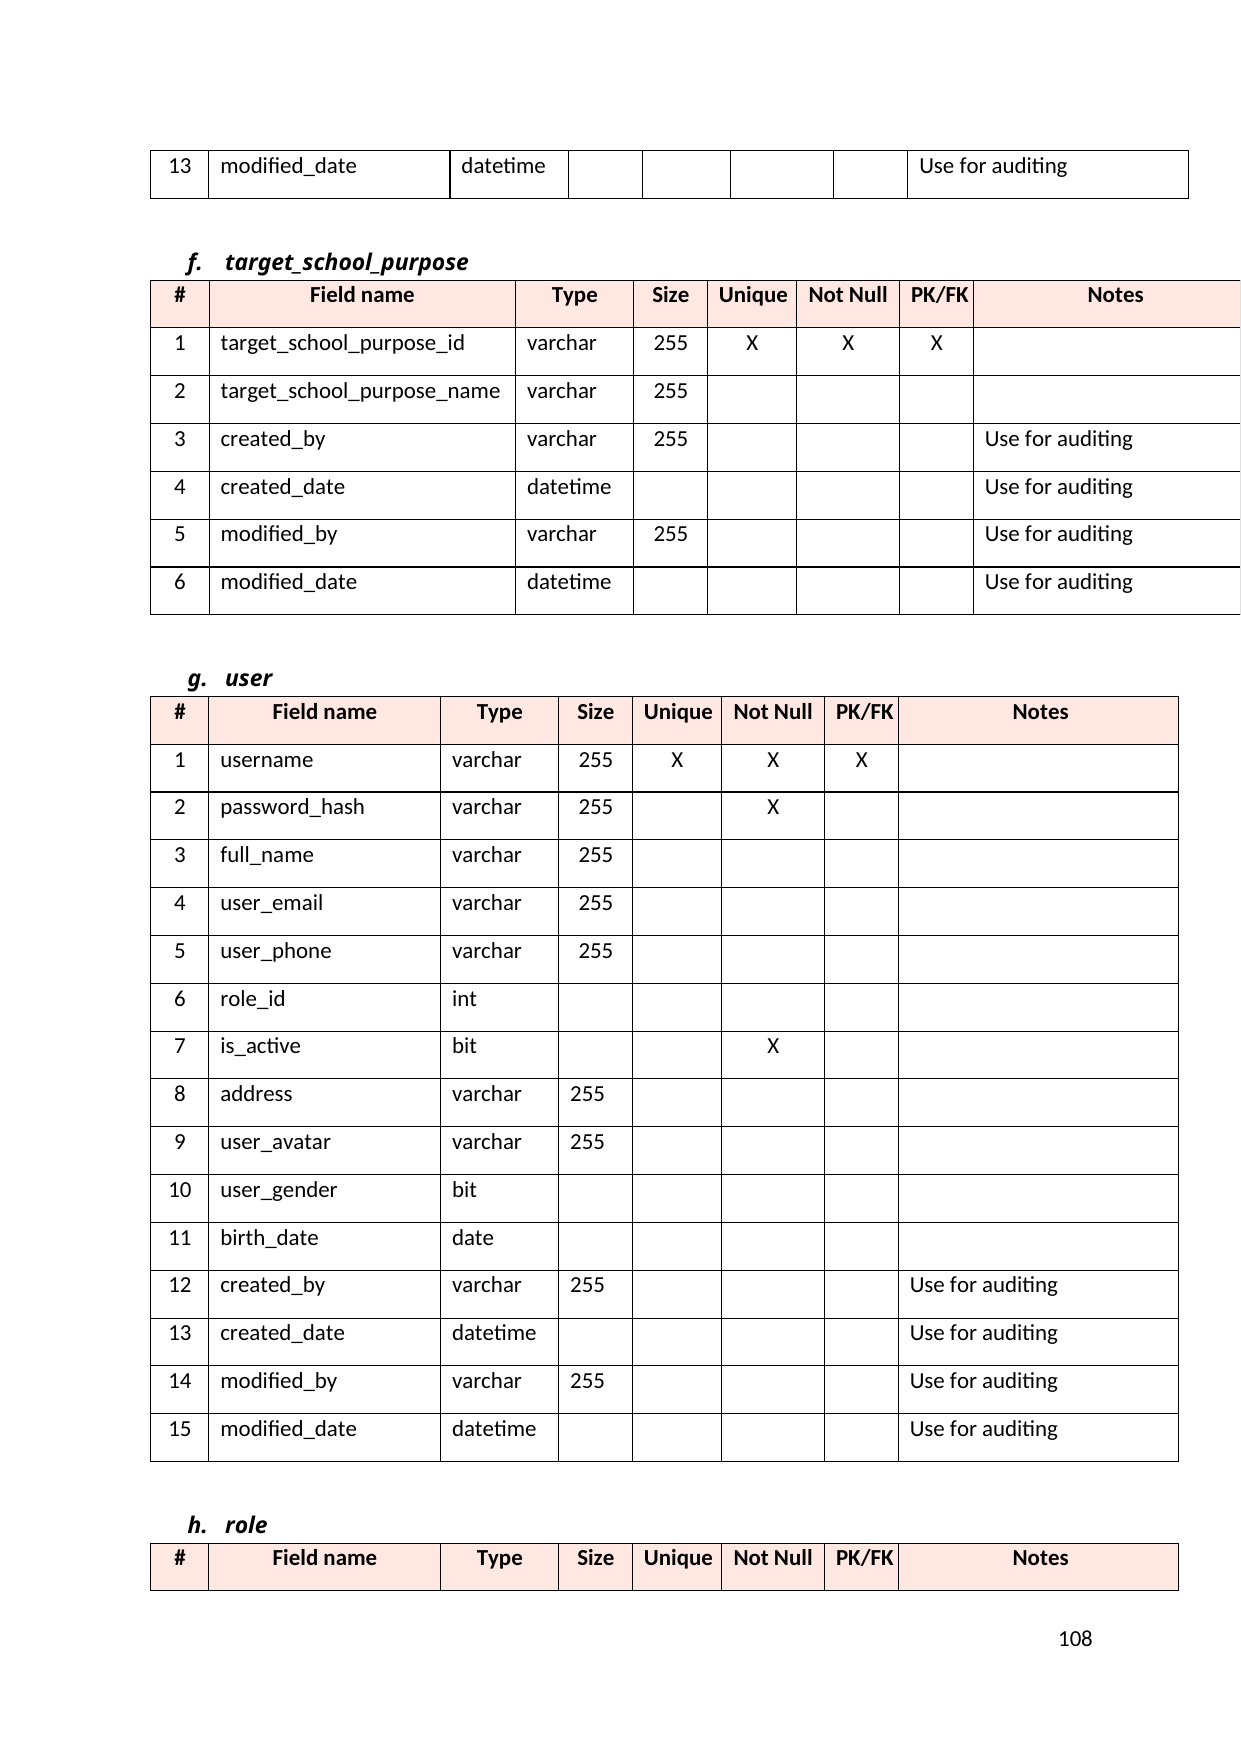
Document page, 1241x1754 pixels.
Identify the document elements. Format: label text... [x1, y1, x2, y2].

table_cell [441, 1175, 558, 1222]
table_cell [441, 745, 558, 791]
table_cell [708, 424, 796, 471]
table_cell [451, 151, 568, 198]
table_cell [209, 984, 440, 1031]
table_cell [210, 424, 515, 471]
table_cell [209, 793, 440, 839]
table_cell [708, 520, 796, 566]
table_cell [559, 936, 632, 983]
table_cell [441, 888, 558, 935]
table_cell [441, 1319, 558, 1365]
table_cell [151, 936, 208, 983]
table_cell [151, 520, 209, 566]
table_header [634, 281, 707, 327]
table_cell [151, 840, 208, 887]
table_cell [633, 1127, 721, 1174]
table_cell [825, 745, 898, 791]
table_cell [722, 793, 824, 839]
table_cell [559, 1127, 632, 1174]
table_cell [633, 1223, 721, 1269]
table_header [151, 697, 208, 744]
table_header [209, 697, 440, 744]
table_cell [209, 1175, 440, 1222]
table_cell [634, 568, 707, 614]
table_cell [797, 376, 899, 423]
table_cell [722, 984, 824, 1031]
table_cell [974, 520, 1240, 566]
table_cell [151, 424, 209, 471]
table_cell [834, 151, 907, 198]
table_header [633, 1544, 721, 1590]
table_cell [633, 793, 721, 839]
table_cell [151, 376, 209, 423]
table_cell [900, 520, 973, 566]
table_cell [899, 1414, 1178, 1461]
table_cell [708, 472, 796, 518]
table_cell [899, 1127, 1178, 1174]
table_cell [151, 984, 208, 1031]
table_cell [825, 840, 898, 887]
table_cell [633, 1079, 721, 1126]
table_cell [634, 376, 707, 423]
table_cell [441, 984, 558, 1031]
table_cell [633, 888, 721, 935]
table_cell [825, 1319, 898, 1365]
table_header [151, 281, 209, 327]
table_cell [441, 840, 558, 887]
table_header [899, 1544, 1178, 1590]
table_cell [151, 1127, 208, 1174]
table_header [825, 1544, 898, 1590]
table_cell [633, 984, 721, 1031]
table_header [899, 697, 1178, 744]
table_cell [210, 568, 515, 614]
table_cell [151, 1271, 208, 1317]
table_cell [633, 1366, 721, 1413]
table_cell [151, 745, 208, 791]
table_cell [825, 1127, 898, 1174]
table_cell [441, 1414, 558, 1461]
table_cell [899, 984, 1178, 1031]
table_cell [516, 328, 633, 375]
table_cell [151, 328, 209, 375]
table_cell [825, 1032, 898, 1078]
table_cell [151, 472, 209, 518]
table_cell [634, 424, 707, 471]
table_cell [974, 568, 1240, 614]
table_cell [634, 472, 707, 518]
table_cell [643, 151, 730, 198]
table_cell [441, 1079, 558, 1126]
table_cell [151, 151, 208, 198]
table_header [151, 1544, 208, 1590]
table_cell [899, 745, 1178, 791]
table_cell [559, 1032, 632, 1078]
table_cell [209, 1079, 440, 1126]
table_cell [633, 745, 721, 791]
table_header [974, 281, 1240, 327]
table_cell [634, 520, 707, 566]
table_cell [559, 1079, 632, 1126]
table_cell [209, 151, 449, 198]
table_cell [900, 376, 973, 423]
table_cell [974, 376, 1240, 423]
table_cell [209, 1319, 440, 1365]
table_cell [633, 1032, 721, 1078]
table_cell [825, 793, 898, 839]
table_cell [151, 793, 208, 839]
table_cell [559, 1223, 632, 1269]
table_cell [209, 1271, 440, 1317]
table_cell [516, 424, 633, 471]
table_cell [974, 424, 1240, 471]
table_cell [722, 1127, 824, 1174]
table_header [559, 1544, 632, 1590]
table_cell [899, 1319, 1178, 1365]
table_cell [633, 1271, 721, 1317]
subtitle role [187, 1509, 1093, 1540]
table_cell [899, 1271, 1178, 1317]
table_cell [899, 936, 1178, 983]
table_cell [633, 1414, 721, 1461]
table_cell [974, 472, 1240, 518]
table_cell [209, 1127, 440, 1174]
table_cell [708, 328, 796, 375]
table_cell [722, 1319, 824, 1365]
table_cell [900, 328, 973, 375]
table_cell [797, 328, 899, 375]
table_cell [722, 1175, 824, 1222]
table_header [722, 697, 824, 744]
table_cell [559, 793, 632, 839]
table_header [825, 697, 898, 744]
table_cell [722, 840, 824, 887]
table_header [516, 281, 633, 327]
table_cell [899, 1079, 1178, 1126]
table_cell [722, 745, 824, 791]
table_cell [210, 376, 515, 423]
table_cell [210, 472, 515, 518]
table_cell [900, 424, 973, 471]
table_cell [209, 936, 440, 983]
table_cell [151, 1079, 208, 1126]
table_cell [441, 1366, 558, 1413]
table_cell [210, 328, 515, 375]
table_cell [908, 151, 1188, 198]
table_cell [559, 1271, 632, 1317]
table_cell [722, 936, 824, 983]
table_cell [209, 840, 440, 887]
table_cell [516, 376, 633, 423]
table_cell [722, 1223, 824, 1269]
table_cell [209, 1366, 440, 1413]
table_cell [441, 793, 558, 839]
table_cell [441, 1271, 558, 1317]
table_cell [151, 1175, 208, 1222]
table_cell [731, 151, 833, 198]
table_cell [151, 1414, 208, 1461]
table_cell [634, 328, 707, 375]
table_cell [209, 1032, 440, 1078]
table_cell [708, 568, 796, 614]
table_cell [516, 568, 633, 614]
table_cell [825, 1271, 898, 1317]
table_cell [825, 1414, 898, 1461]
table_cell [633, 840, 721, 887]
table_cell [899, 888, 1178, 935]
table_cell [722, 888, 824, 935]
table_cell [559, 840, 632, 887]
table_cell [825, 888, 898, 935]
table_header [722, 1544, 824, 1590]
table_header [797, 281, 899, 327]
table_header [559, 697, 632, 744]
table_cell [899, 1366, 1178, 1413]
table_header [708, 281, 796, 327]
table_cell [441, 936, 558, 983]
subtitle target_school_purpose [187, 246, 1093, 277]
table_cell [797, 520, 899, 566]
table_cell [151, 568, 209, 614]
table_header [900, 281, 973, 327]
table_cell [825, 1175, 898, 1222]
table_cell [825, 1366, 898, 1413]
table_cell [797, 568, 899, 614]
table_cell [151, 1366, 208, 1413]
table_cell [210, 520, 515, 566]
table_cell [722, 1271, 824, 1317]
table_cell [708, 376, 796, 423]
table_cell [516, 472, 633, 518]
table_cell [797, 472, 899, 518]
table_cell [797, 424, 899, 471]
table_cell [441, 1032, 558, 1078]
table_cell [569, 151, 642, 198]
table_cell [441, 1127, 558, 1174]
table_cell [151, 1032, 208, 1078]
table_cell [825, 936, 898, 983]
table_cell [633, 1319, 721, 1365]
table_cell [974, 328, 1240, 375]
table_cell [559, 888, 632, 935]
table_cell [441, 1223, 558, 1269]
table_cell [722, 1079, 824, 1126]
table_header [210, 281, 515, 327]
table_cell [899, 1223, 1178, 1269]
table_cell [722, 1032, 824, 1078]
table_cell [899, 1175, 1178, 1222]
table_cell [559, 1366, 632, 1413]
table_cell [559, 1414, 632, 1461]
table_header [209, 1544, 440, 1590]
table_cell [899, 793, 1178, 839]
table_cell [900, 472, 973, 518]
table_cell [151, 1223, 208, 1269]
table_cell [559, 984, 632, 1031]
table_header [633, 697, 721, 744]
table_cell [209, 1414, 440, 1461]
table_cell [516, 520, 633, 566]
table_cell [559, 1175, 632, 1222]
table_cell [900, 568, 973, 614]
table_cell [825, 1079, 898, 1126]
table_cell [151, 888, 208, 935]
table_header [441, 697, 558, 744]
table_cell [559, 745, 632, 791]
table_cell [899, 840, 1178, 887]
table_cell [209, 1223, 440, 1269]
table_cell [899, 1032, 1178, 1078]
subtitle user [187, 662, 1093, 693]
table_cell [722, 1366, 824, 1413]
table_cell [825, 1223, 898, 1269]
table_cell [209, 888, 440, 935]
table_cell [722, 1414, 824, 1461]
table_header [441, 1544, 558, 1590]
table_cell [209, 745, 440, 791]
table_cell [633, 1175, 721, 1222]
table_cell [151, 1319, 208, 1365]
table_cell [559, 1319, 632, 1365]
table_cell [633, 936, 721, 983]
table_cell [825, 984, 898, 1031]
